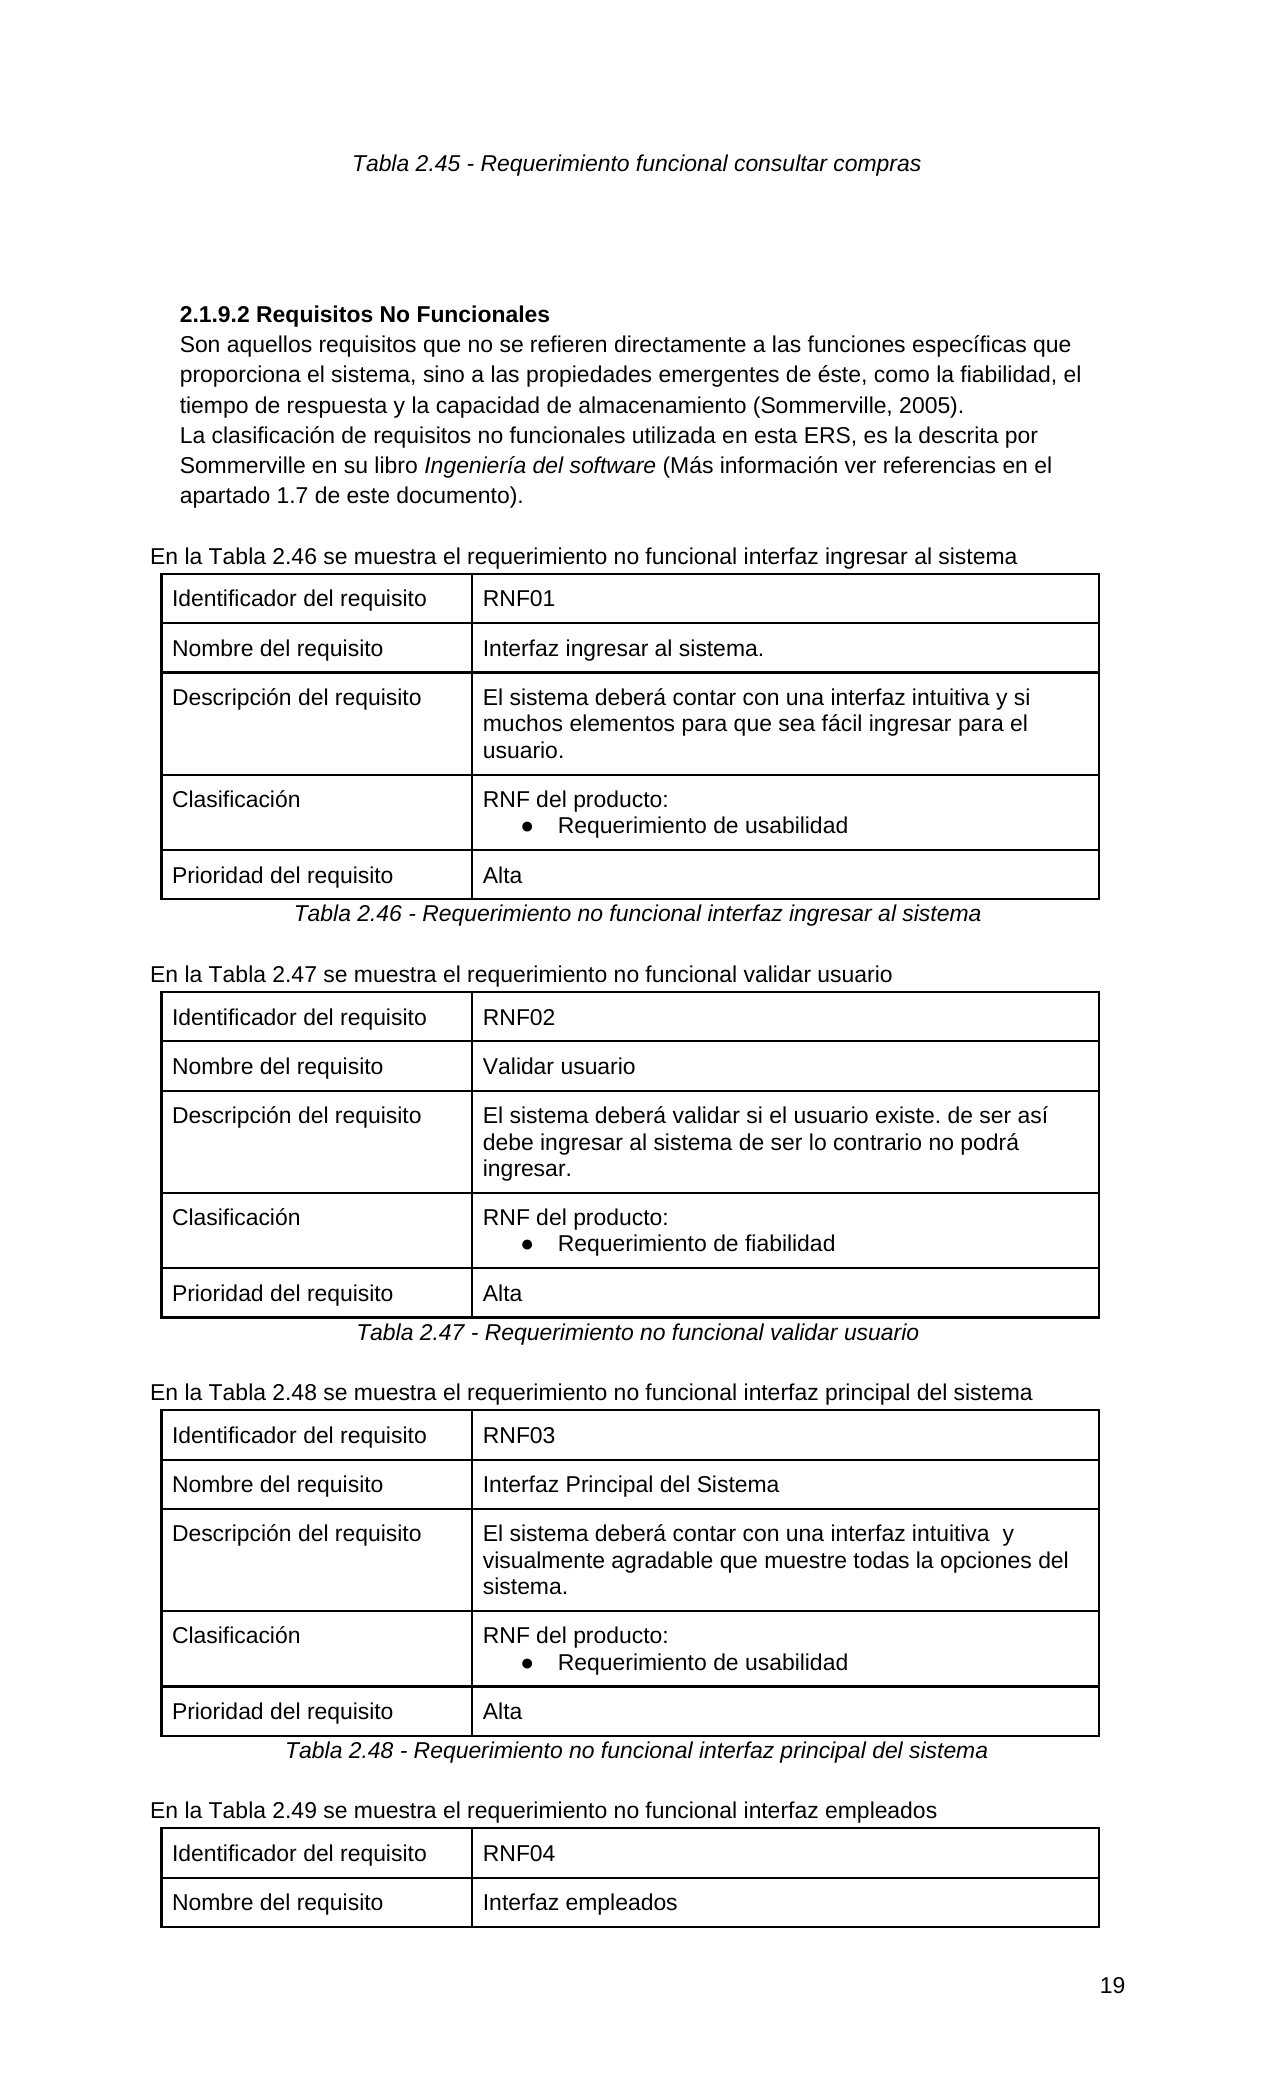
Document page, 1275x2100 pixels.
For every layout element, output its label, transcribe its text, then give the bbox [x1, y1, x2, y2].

table_cell Nombre del requisito [163, 624, 471, 671]
table_header Identificador del requisito [163, 1829, 471, 1877]
table_cell Nombre del requisito [163, 1461, 471, 1508]
table_header RNF03 [473, 1411, 1098, 1458]
table_cell Descripción del requisito [163, 1092, 471, 1192]
table_cell Prioridad del requisito [163, 851, 471, 898]
text La clasificación de requisitos no funcionales utilizada en esta ERS, es la descrita por Sommerville en su libro Ingeniería del software (Más información ver referencias en el apartado 1.7 de este documento). [179, 422, 1125, 509]
table_header Identificador del requisito [163, 1411, 471, 1458]
table_header Identificador del requisito [163, 993, 471, 1040]
text Son aquellos requisitos que no se refieren directamente a las funciones específicas que proporciona el sistema, sino a las propiedades emergentes de éste, como la fiabilidad, el tiempo de respuesta y la capacidad de almacenamiento (Sommerville, 2005). [179, 331, 1125, 418]
table_cell Prioridad del requisito [163, 1688, 471, 1734]
text Tabla 2.48 - Requerimiento no funcional interfaz principal del sistema [150, 1737, 1125, 1763]
table_header Identificador del requisito [163, 575, 471, 622]
table_cell El sistema deberá validar si el usuario existe. de ser así debe ingresar al sistema de ser lo contrario no podrá ingresar. [473, 1092, 1098, 1192]
table_cell Validar usuario [473, 1042, 1098, 1089]
table_cell Descripción del requisito [163, 674, 471, 773]
text 2.1.9.2 Requisitos No Funcionales [179, 301, 1125, 327]
text Tabla 2.47 - Requerimiento no funcional validar usuario [150, 1318, 1125, 1345]
table_cell Prioridad del requisito [163, 1269, 471, 1316]
table_cell Nombre del requisito [163, 1042, 471, 1089]
table_cell RNF del producto: Requerimiento de usabilidad [473, 776, 1098, 849]
table_header RNF04 [473, 1829, 1098, 1877]
table_cell Interfaz ingresar al sistema. [473, 624, 1098, 671]
table_cell Clasificación [163, 776, 471, 849]
text Tabla 2.46 - Requerimiento no funcional interfaz ingresar al sistema [150, 900, 1125, 927]
table_cell Clasificación [163, 1194, 471, 1267]
table_cell Descripción del requisito [163, 1510, 471, 1610]
table_cell RNF del producto: Requerimiento de usabilidad [473, 1612, 1098, 1685]
table_cell El sistema deberá contar con una interfaz intuitiva y visualmente agradable que muestre todas la opciones del sistema. [473, 1510, 1098, 1610]
table_cell Interfaz Principal del Sistema [473, 1461, 1098, 1508]
table_cell Alta [473, 1688, 1098, 1734]
table_cell Clasificación [163, 1612, 471, 1685]
table_cell Alta [473, 851, 1098, 898]
table_cell Alta [473, 1269, 1098, 1316]
table_cell Nombre del requisito [163, 1879, 471, 1926]
text En la Tabla 2.46 se muestra el requerimiento no funcional interfaz ingresar al sistema [150, 543, 1125, 569]
text Tabla 2.45 - Requerimiento funcional consultar compras [150, 150, 1125, 176]
table_header RNF01 [473, 575, 1098, 622]
text En la Tabla 2.47 se muestra el requerimiento no funcional validar usuario [150, 961, 1125, 987]
text En la Tabla 2.49 se muestra el requerimiento no funcional interfaz empleados [150, 1797, 1125, 1823]
table_cell Interfaz empleados [473, 1879, 1098, 1926]
text En la Tabla 2.48 se muestra el requerimiento no funcional interfaz principal del sistema [150, 1379, 1125, 1405]
table_cell RNF del producto: Requerimiento de fiabilidad [473, 1194, 1098, 1267]
table_header RNF02 [473, 993, 1098, 1040]
table_cell El sistema deberá contar con una interfaz intuitiva y si muchos elementos para que sea fácil ingresar para el usuario. [473, 674, 1098, 773]
